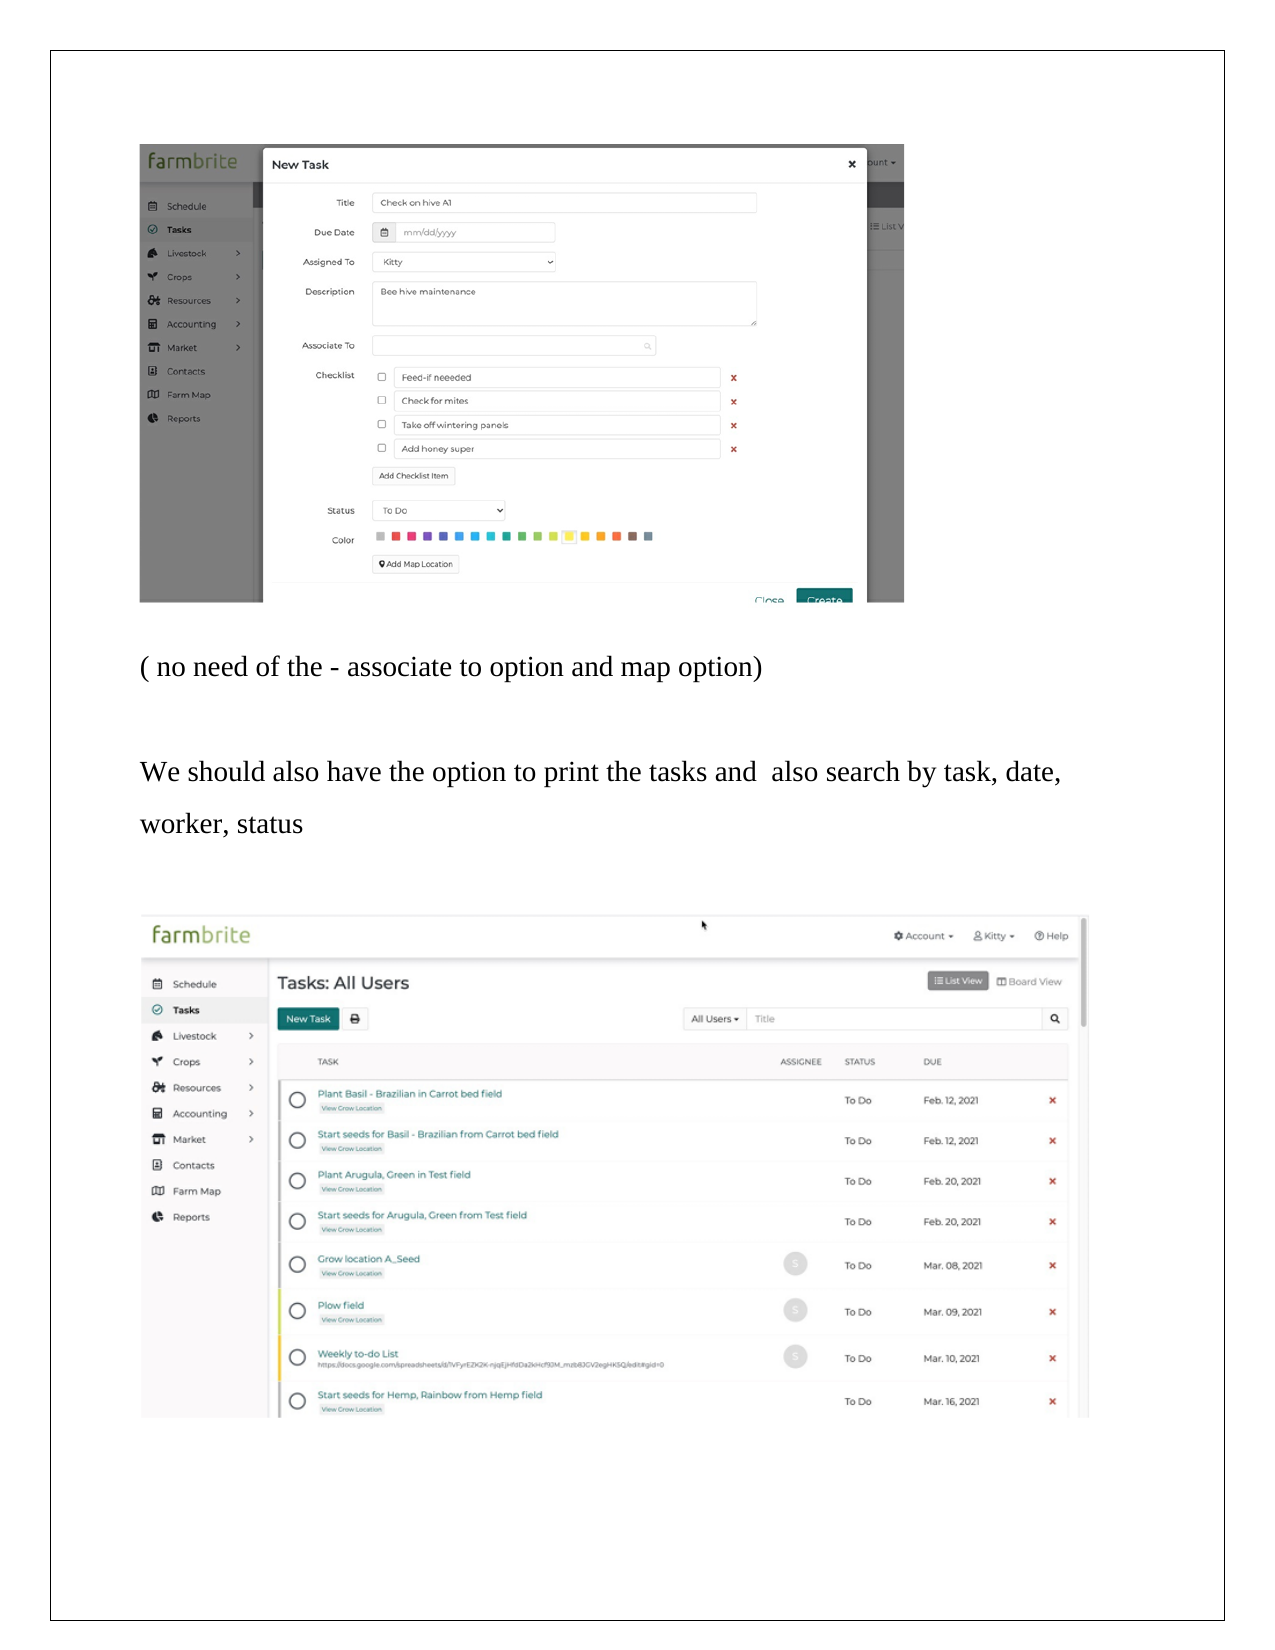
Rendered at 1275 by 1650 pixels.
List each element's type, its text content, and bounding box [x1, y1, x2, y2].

picture [139, 143, 905, 635]
text ( no need of the - associate to option and map option) [139, 649, 1135, 683]
text We should also have the option to print the tasks and also search by task, date, worker, status [139, 754, 1135, 840]
picture [139, 910, 1103, 1441]
